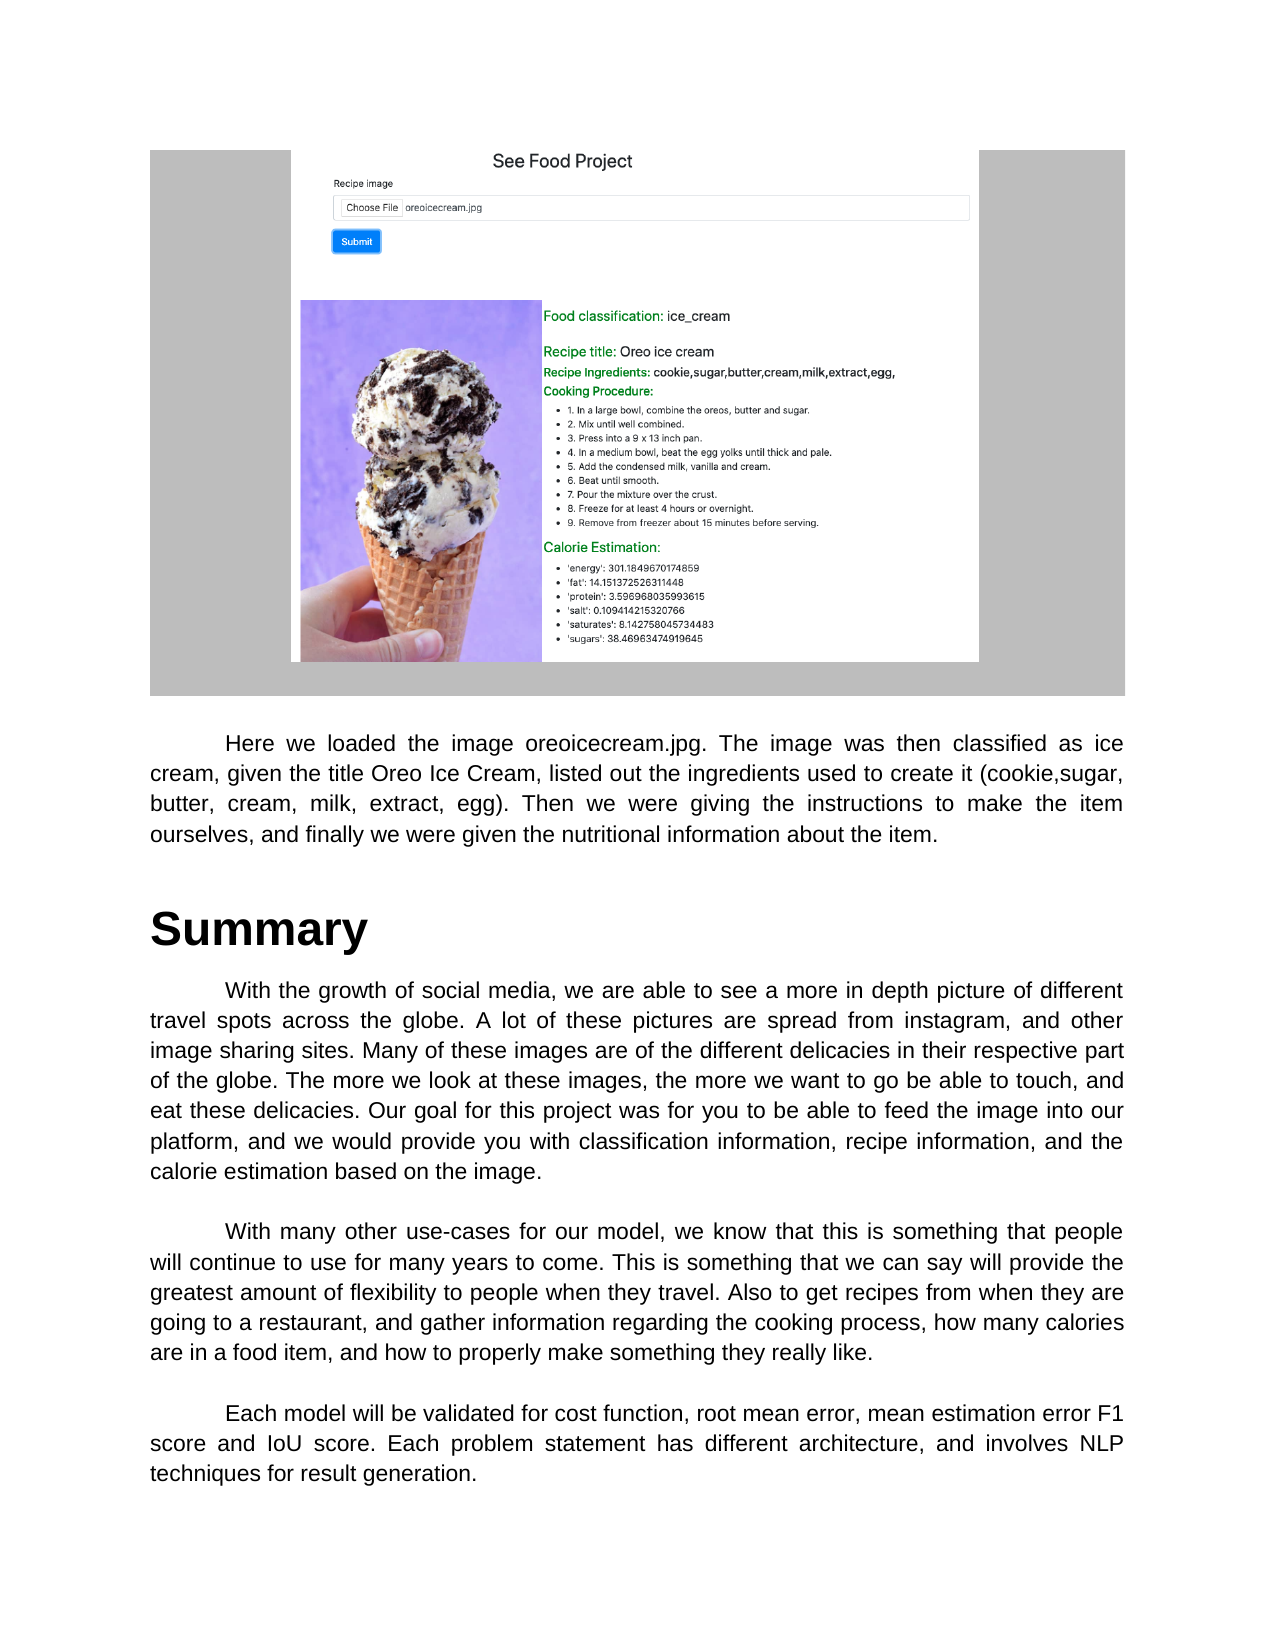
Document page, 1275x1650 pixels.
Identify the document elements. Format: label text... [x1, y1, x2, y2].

text Each model will be validated for cost function, root mean error, mean estimation error F1 score and IoU score. Each problem statement has different architecture, and involves NLP techniques for result generation. [150, 1399, 1125, 1486]
text Here we loaded the image oreoicecream.jpg. The image was then classified as ice cream, given the title Oreo Ice Cream, listed out the ingredients used to create it (cookie,sugar, butter, cream, milk, extract, egg). Then we were giving the instructions to make the item ourselves, and finally we were given the nutritional information about the item. [150, 730, 1125, 847]
text With many other use-cases for our model, we know that this is something that people will continue to use for many years to come. This is something that we can say will provide the greatest amount of flexibility to people when they travel. Also to get recipes from when they are going to a restaurant, and gather information regarding the cooking process, how many calories are in a food item, and how to properly make something they really like. [150, 1218, 1125, 1365]
text With the growth of social media, we are able to see a more in depth picture of different travel spots across the globe. A lot of these pictures are spread from instagram, and other image sharing sites. Many of these images are of the different delicacies in their respective part of the globe. The more we look at these images, the more we want to go be able to touch, and eat these delicacies. Our goal for this project was for you to be able to feed the image into our platform, and we would provide you with classification information, recipe information, and the calorie estimation based on the image. [150, 977, 1125, 1184]
picture [150, 150, 1125, 696]
subtitle Summary [150, 901, 1125, 956]
